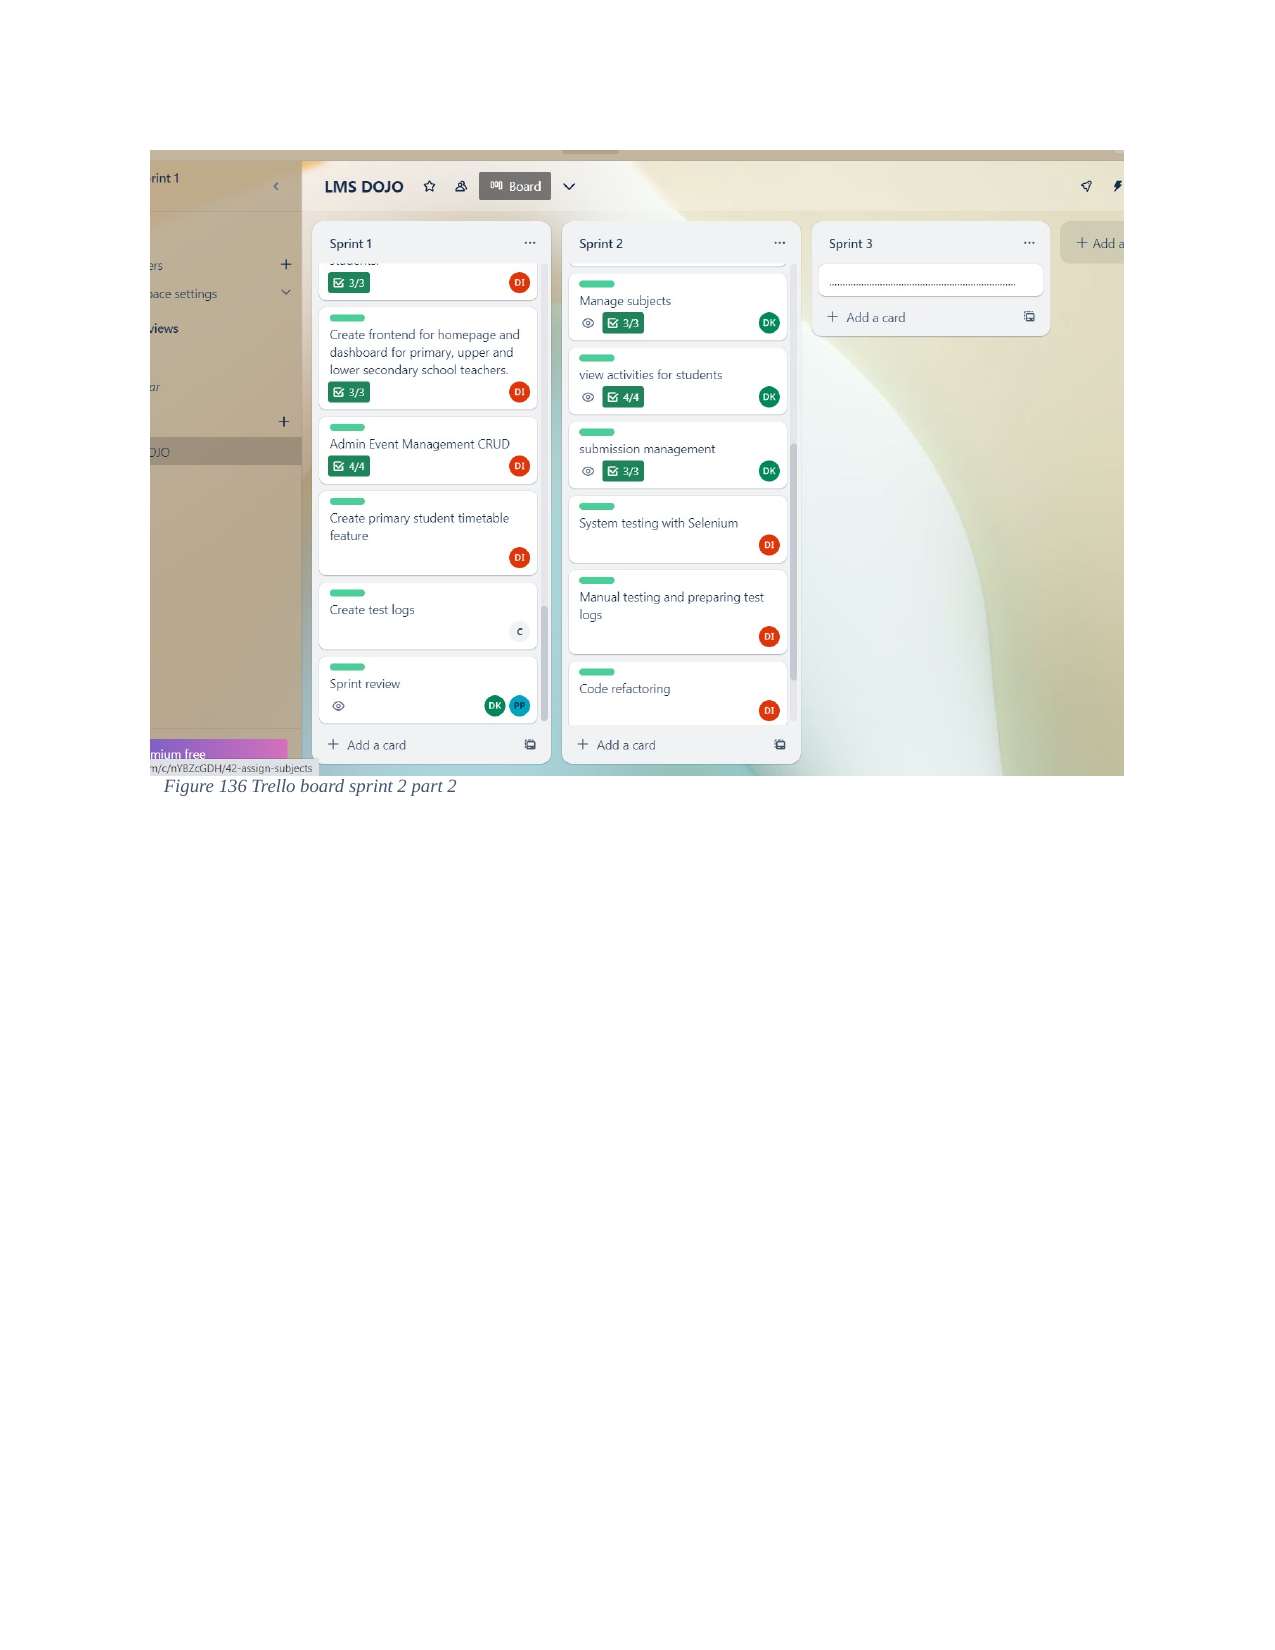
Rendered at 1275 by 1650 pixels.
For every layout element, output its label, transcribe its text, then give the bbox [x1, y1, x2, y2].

text Figure 136 Trello board sprint 2 part 2 [4, 775, 1275, 797]
picture [150, 150, 1124, 776]
